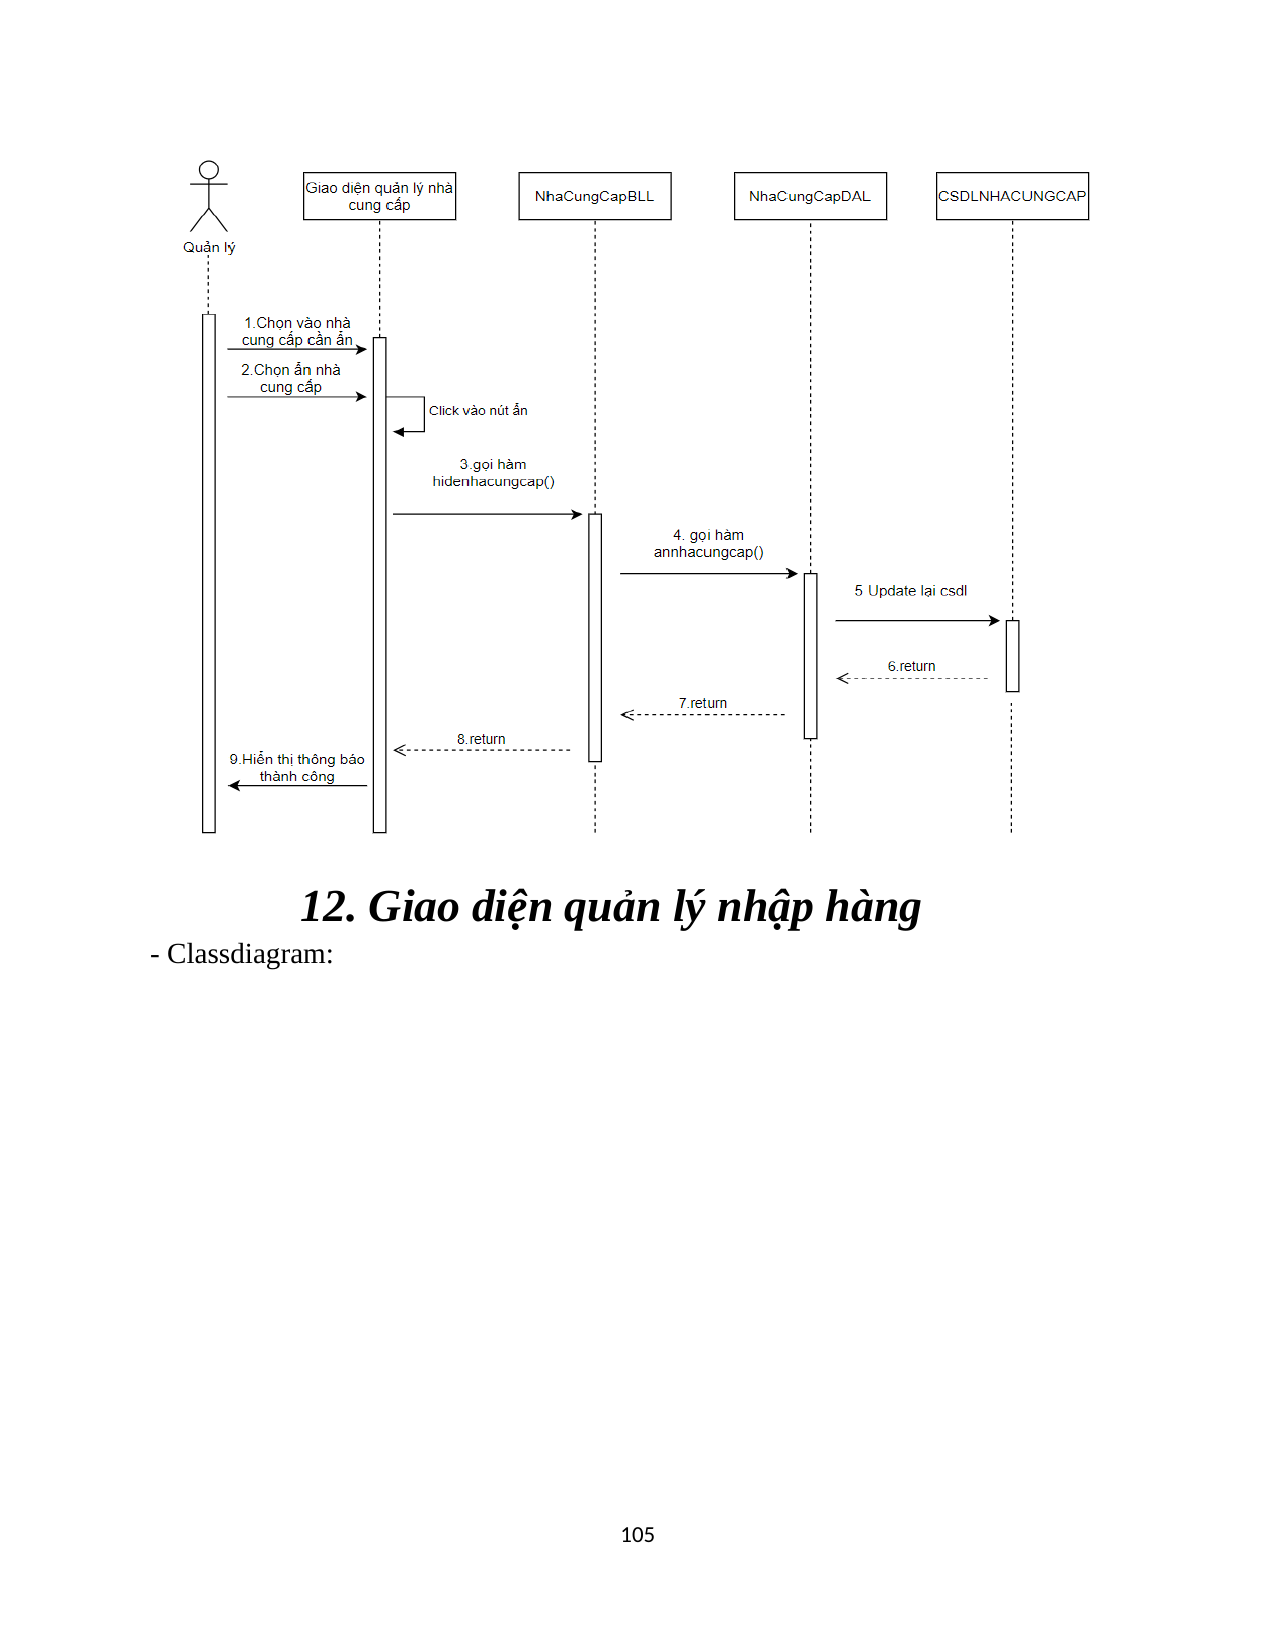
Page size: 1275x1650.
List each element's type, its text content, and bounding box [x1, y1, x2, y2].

text - Classdiagram: [150, 936, 1125, 969]
subtitle 12. Giao diện quản lý nhập hàng [225, 879, 1125, 932]
picture [150, 150, 1105, 860]
